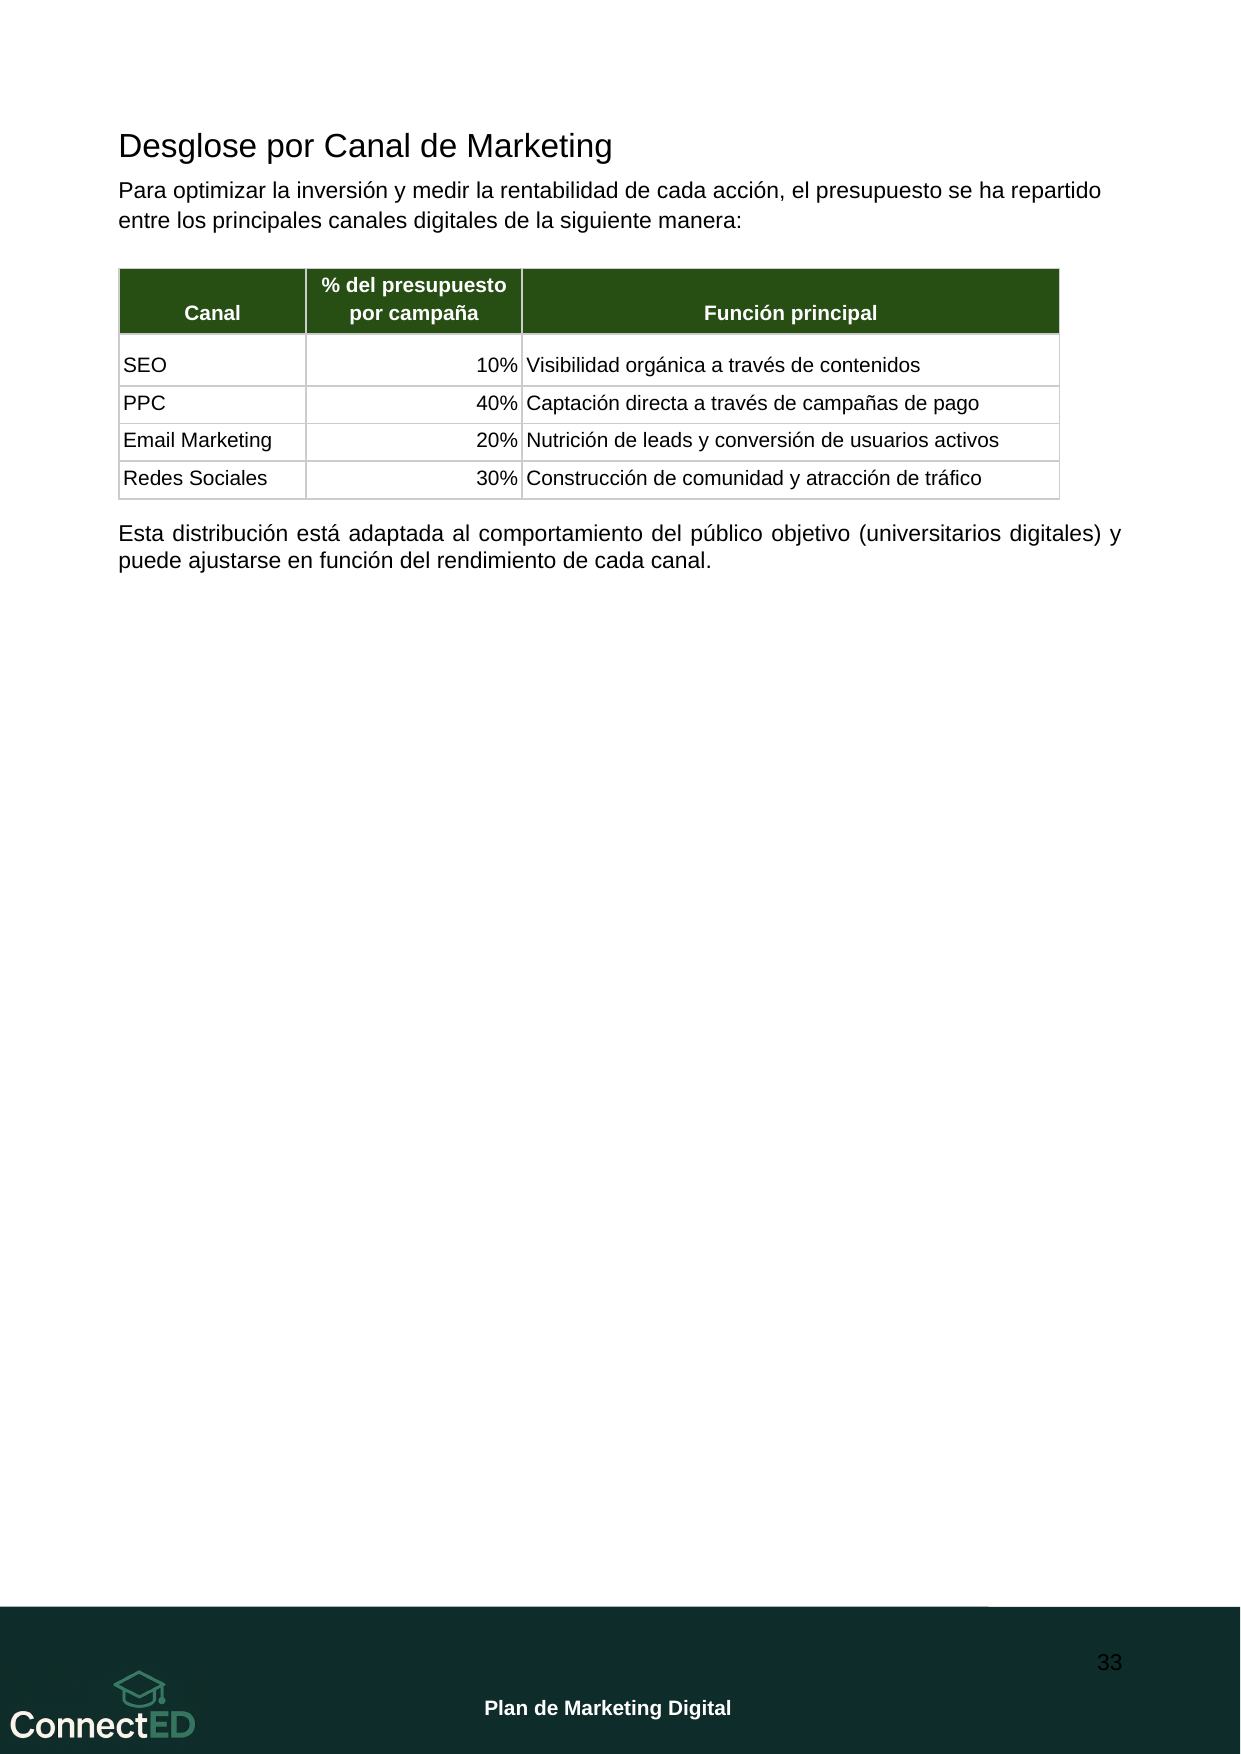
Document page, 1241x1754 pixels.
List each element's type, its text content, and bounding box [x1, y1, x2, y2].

table_header Canal [120, 269, 305, 333]
table_header % del presupuesto por campaña [307, 269, 521, 333]
table_cell Nutrición de leads y conversión de usuarios activos [523, 424, 1059, 460]
table_cell 30% [307, 462, 521, 498]
table_cell Visibilidad orgánica a través de contenidos [523, 335, 1059, 385]
text Para optimizar la inversión y medir la rentabilidad de cada acción, el presupuesto se ha repartido entre los principales canales digitales de la siguiente manera: [118, 177, 1122, 233]
table_cell Email Marketing [120, 424, 305, 460]
subtitle Desglose por Canal de Marketing [118, 126, 1122, 164]
picture [0, 1664, 208, 1750]
table_cell PPC [120, 387, 305, 423]
table_cell SEO [120, 335, 305, 385]
table_cell 10% [307, 335, 521, 385]
text Esta distribución está adaptada al comportamiento del público objetivo (universitarios digitales) y puede ajustarse en función del rendimiento de cada canal. [118, 520, 1122, 573]
table_cell Redes Sociales [120, 462, 305, 498]
table_header Función principal [523, 269, 1059, 333]
table_cell 40% [307, 387, 521, 423]
table_cell Captación directa a través de campañas de pago [523, 387, 1059, 423]
table_cell Construcción de comunidad y atracción de tráfico [523, 462, 1059, 498]
table_cell 20% [307, 424, 521, 460]
